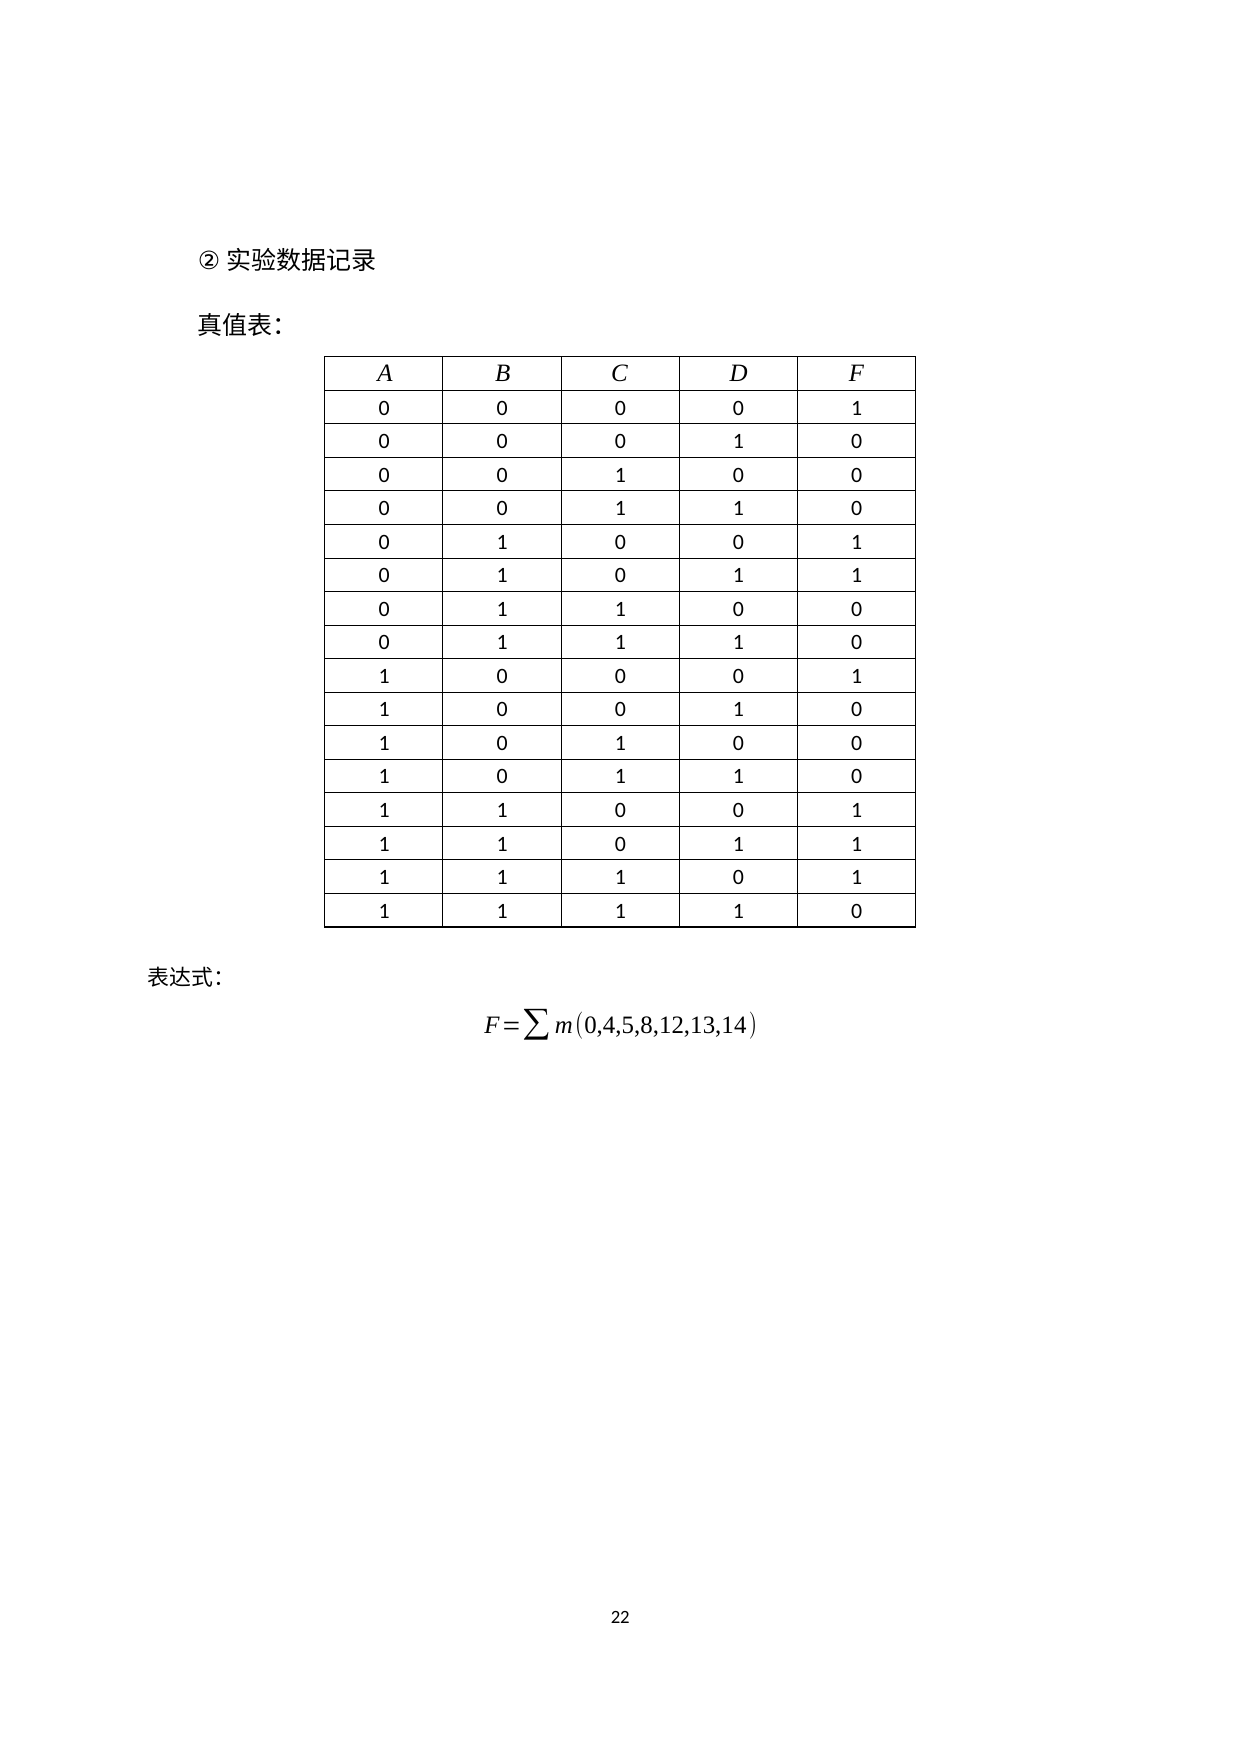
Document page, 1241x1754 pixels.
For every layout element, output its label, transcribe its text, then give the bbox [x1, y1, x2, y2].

table_cell 1 [798, 793, 915, 826]
table_cell 0 [680, 391, 797, 423]
table_cell 0 [562, 793, 679, 826]
table_cell 1 [680, 894, 797, 926]
table_cell 1 [443, 860, 561, 893]
table_cell 1 [798, 559, 915, 591]
table_cell 0 [680, 592, 797, 624]
table_cell 0 [562, 693, 679, 725]
table_cell 1 [443, 525, 561, 557]
table_cell 0 [798, 693, 915, 725]
table_cell 1 [325, 726, 442, 759]
table_cell 0 [443, 726, 561, 759]
table_cell 0 [562, 424, 679, 457]
table_cell 0 [798, 424, 915, 457]
table_cell 1 [562, 491, 679, 524]
table_cell 0 [443, 424, 561, 457]
table_cell 0 [798, 491, 915, 524]
table_cell 0 [325, 391, 442, 423]
table_cell 1 [443, 626, 561, 658]
table_cell 1 [680, 626, 797, 658]
table_cell 1 [680, 760, 797, 792]
list 真值表： [148, 291, 1092, 356]
table_cell 0 [325, 626, 442, 658]
table_cell 0 [562, 525, 679, 557]
table_cell 0 [325, 525, 442, 557]
table_cell 1 [443, 559, 561, 591]
table_cell 1 [798, 860, 915, 893]
table_cell 1 [562, 458, 679, 490]
table_cell 1 [562, 860, 679, 893]
table_cell 0 [443, 693, 561, 725]
table_cell 1 [325, 860, 442, 893]
table_cell 0 [798, 894, 915, 926]
table_header [680, 357, 797, 390]
table_cell 0 [798, 458, 915, 490]
table_header [325, 357, 442, 390]
table_cell 1 [562, 726, 679, 759]
table_cell 1 [798, 525, 915, 557]
table_cell 0 [325, 592, 442, 624]
table_cell 1 [562, 894, 679, 926]
table_cell 0 [562, 659, 679, 692]
table_cell 0 [325, 458, 442, 490]
table_cell 1 [325, 693, 442, 725]
table_cell 0 [798, 726, 915, 759]
table_cell 1 [443, 894, 561, 926]
table_cell 0 [680, 793, 797, 826]
table_cell 1 [325, 894, 442, 926]
table_cell 0 [798, 760, 915, 792]
table_cell 0 [443, 760, 561, 792]
table_cell 0 [562, 827, 679, 859]
table_cell 1 [798, 391, 915, 423]
table_cell 0 [680, 659, 797, 692]
text 表达式： [148, 960, 1092, 992]
table_cell 0 [325, 491, 442, 524]
table_cell 1 [562, 760, 679, 792]
table_cell 0 [562, 391, 679, 423]
table_cell 1 [798, 659, 915, 692]
table_cell 1 [325, 659, 442, 692]
table_cell 1 [443, 793, 561, 826]
table_cell 1 [798, 827, 915, 859]
list ② 实验数据记录 [148, 226, 1092, 291]
table_cell 1 [680, 693, 797, 725]
table_cell 1 [680, 424, 797, 457]
table_cell 1 [680, 491, 797, 524]
table_cell 1 [562, 592, 679, 624]
table_cell 0 [443, 391, 561, 423]
table_header [562, 357, 679, 390]
table_cell 0 [798, 592, 915, 624]
table_cell 0 [443, 491, 561, 524]
table_cell 0 [798, 626, 915, 658]
table_cell 0 [680, 458, 797, 490]
table_cell 1 [325, 827, 442, 859]
table_header [443, 357, 561, 390]
table_header [798, 357, 915, 390]
table_cell 1 [443, 592, 561, 624]
table_cell 0 [680, 726, 797, 759]
table_cell 1 [443, 827, 561, 859]
table_cell 1 [680, 559, 797, 591]
table_cell 1 [680, 827, 797, 859]
table_cell 0 [443, 659, 561, 692]
table_cell 0 [562, 559, 679, 591]
table_cell 0 [443, 458, 561, 490]
table_cell 0 [680, 525, 797, 557]
table_cell 1 [325, 793, 442, 826]
table_cell 0 [325, 559, 442, 591]
table_cell 1 [562, 626, 679, 658]
table_cell 0 [680, 860, 797, 893]
table_cell 0 [325, 424, 442, 457]
table_cell 1 [325, 760, 442, 792]
